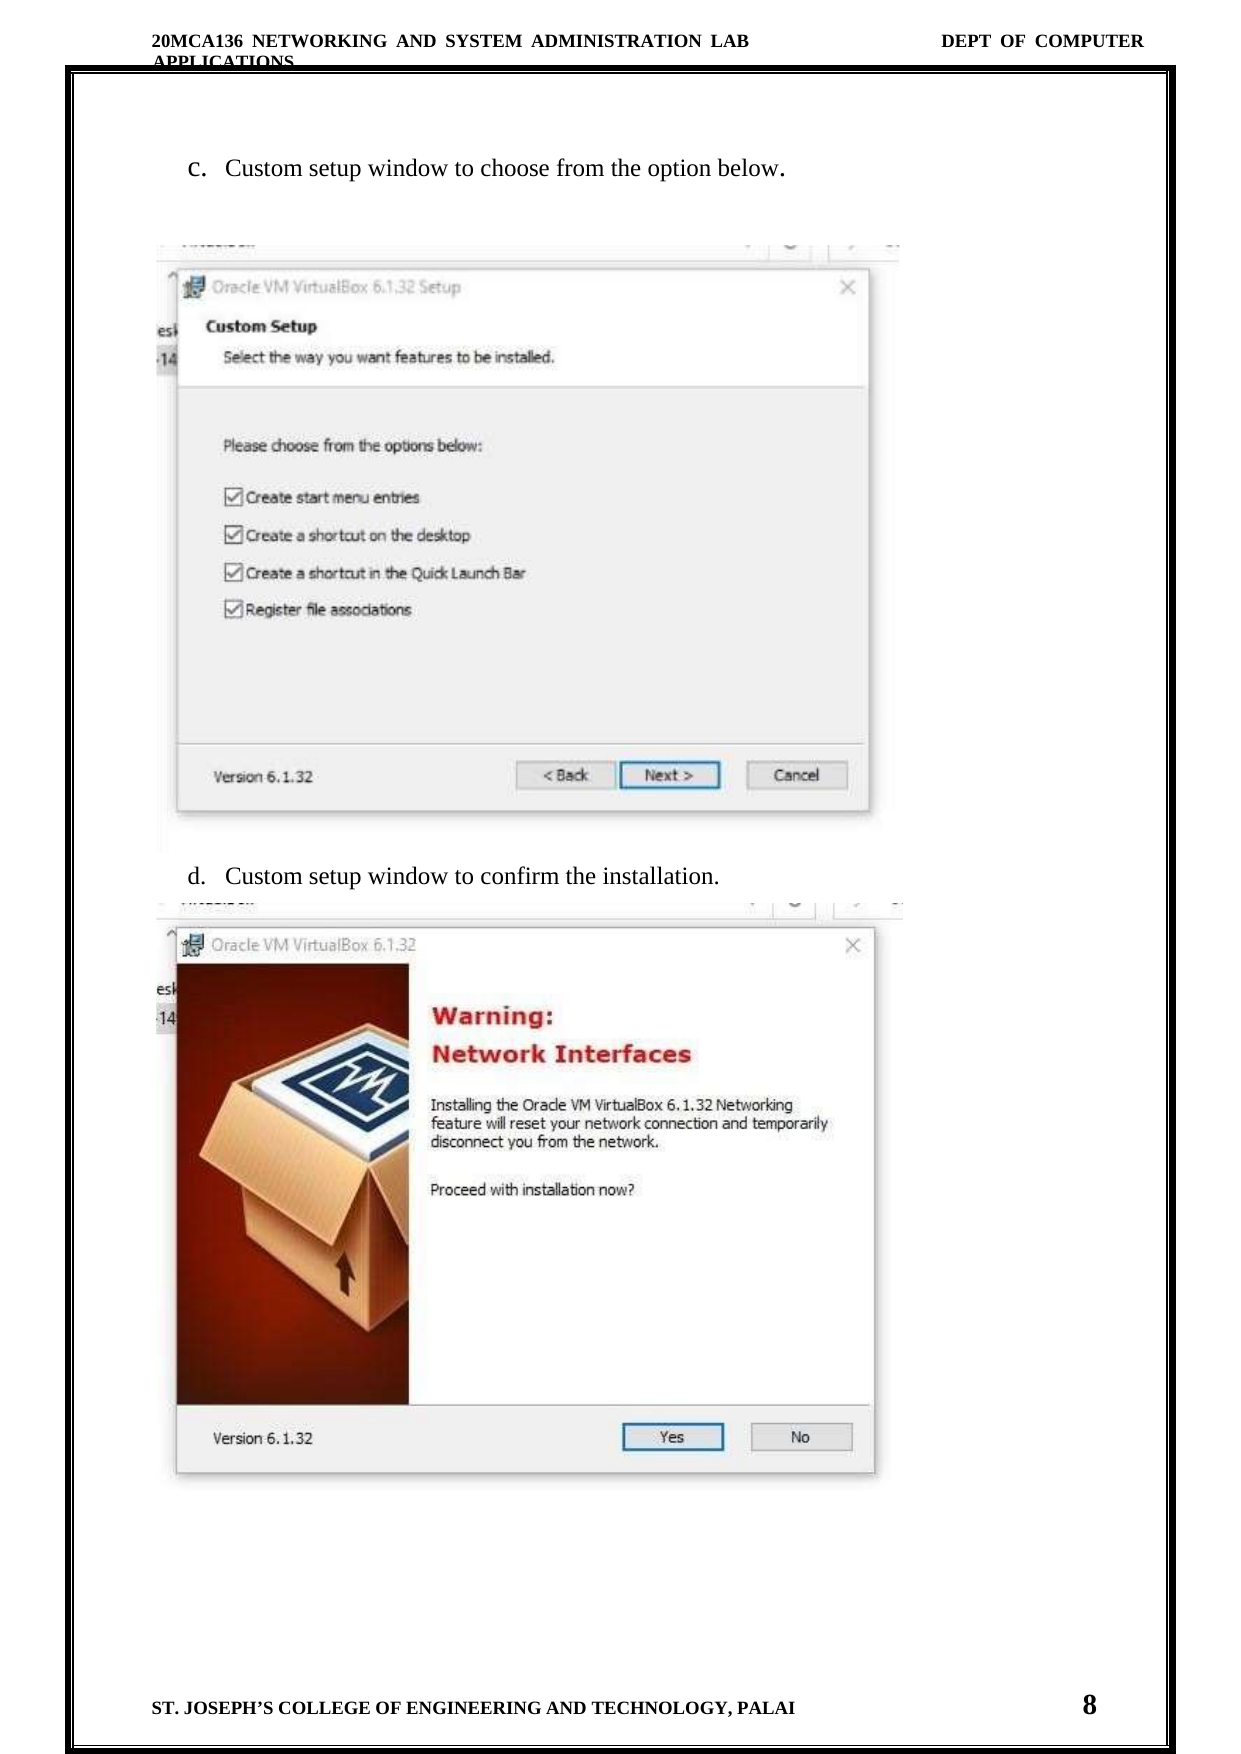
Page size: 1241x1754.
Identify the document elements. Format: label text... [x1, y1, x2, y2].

list Custom setup window to choose from the option below. [187, 149, 1092, 183]
picture [156, 245, 900, 853]
picture [156, 903, 903, 1505]
list Custom setup window to confirm the installation. [187, 861, 1092, 889]
